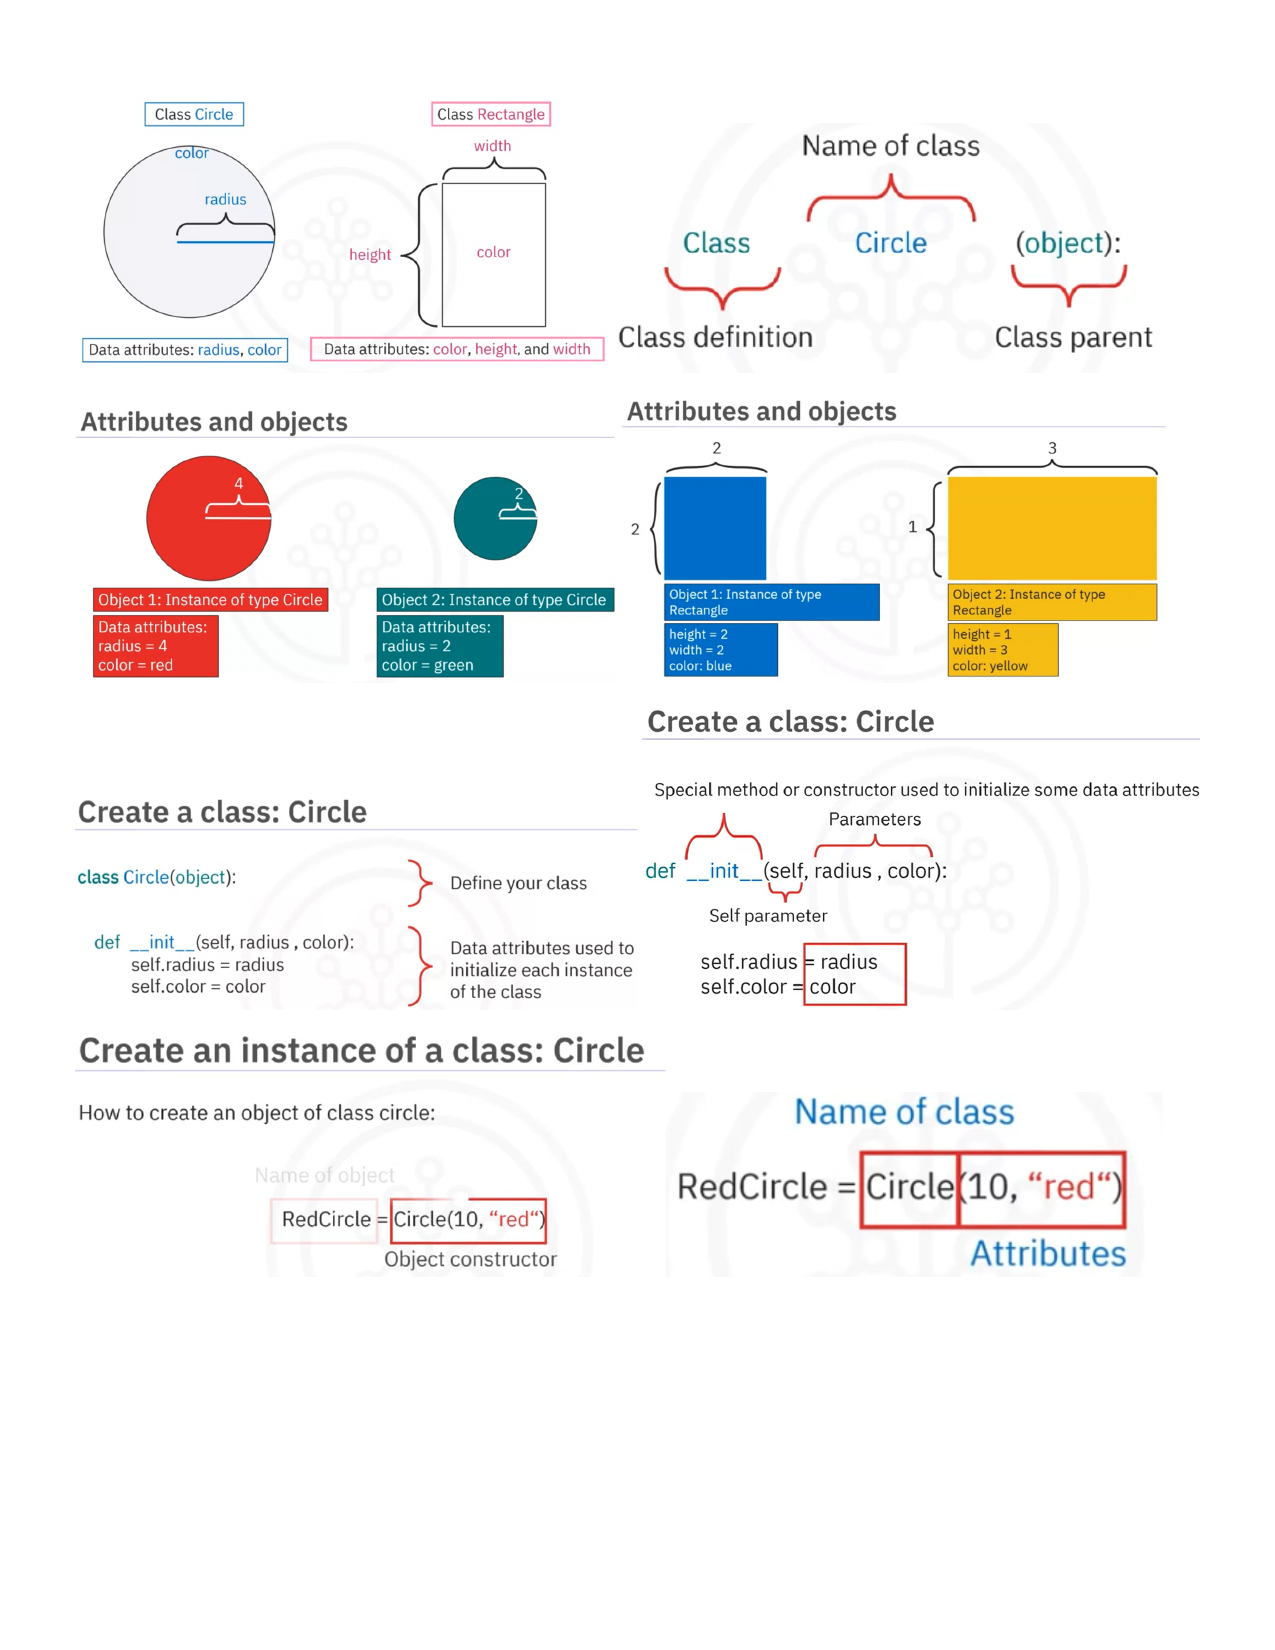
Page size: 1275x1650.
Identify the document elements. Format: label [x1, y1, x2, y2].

picture [75, 90, 1175, 373]
picture [75, 391, 1172, 683]
picture [75, 701, 1200, 1010]
picture [75, 1028, 1163, 1277]
